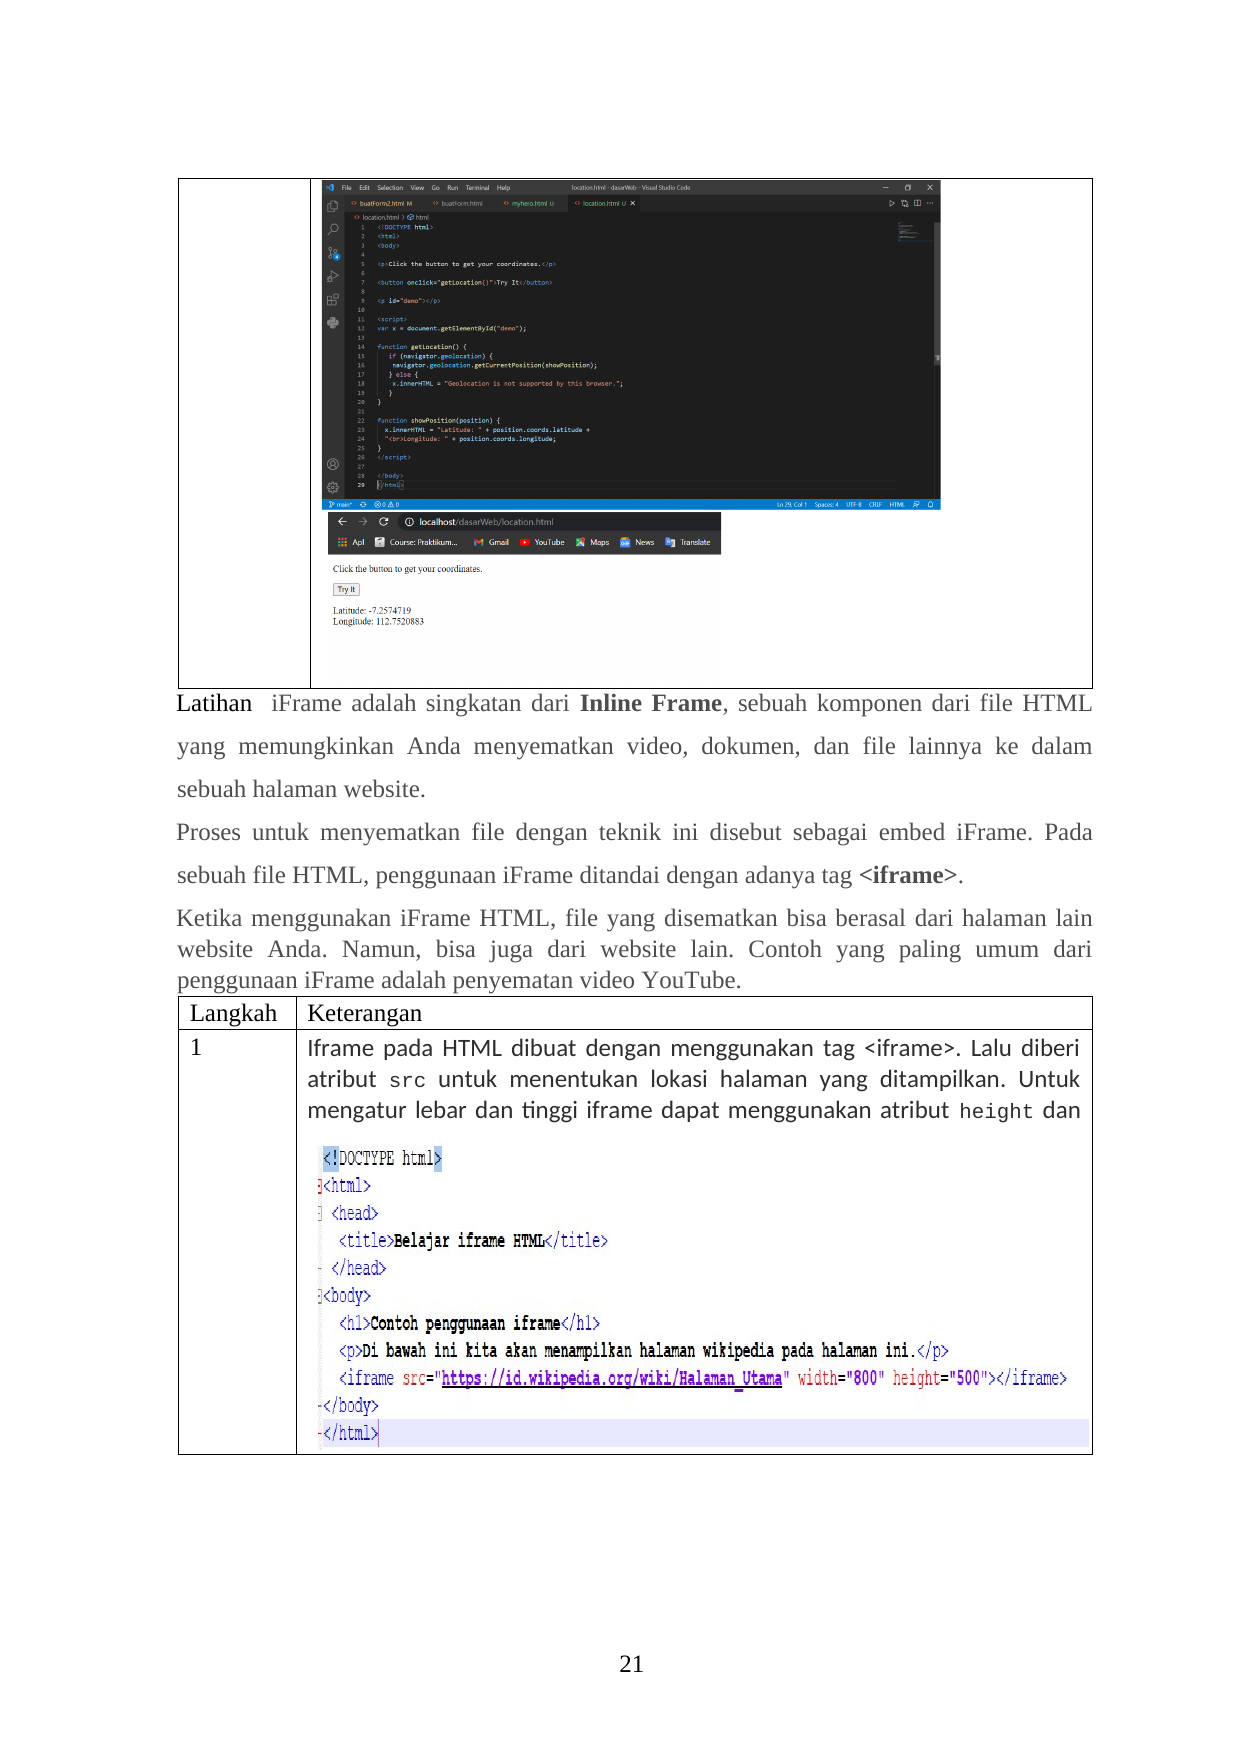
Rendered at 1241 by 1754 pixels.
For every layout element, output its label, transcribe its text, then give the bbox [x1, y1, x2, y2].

text Proses untuk menyematkan file dengan teknik ini disebut sebagai embed iFrame. Pada sebuah file HTML, penggunaan iFrame ditandai dengan adanya tag <iframe>. [176, 817, 1094, 888]
table_header Keterangan [297, 997, 1092, 1029]
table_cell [311, 179, 1092, 687]
table_cell 1 [179, 1030, 296, 1453]
picture [318, 1146, 1089, 1450]
picture [321, 180, 941, 510]
table_cell 3 [179, 179, 310, 687]
text Latihan iFrame adalah singkatan dari Inline Frame, sebuah komponen dari file HTML yang memungkinkan Anda menyematkan video, dokumen, dan file lainnya ke dalam sebuah halaman website. [176, 688, 1094, 803]
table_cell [297, 1030, 1092, 1453]
picture [328, 512, 722, 686]
text Ketika menggunakan iFrame HTML, file yang disematkan bisa berasal dari halaman lain website Anda. Namun, bisa juga dari website lain. Contoh yang paling umum dari penggunaan iFrame adalah penyematan video YouTube. [176, 903, 1094, 993]
table_header Langkah [179, 997, 296, 1029]
